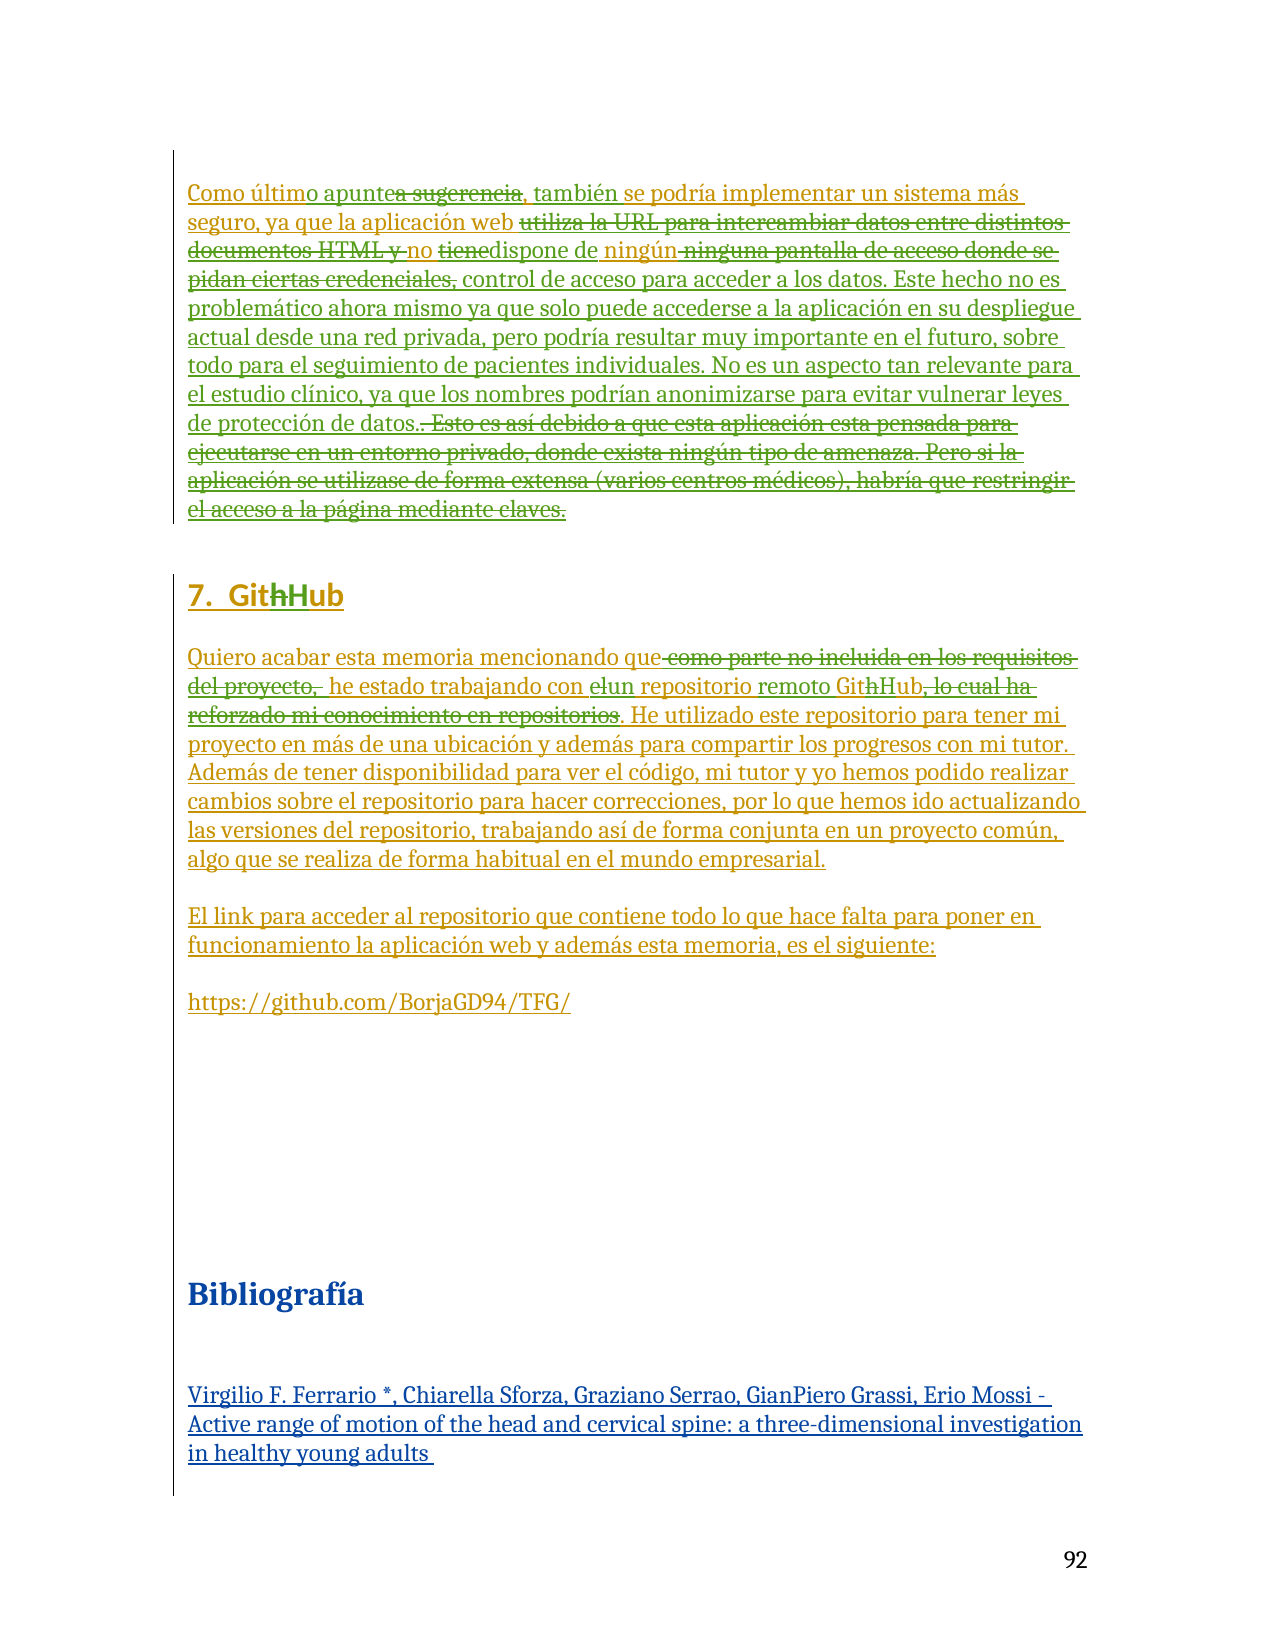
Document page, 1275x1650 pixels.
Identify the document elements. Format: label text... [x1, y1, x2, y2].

text Bibliografía [187, 1276, 1087, 1314]
